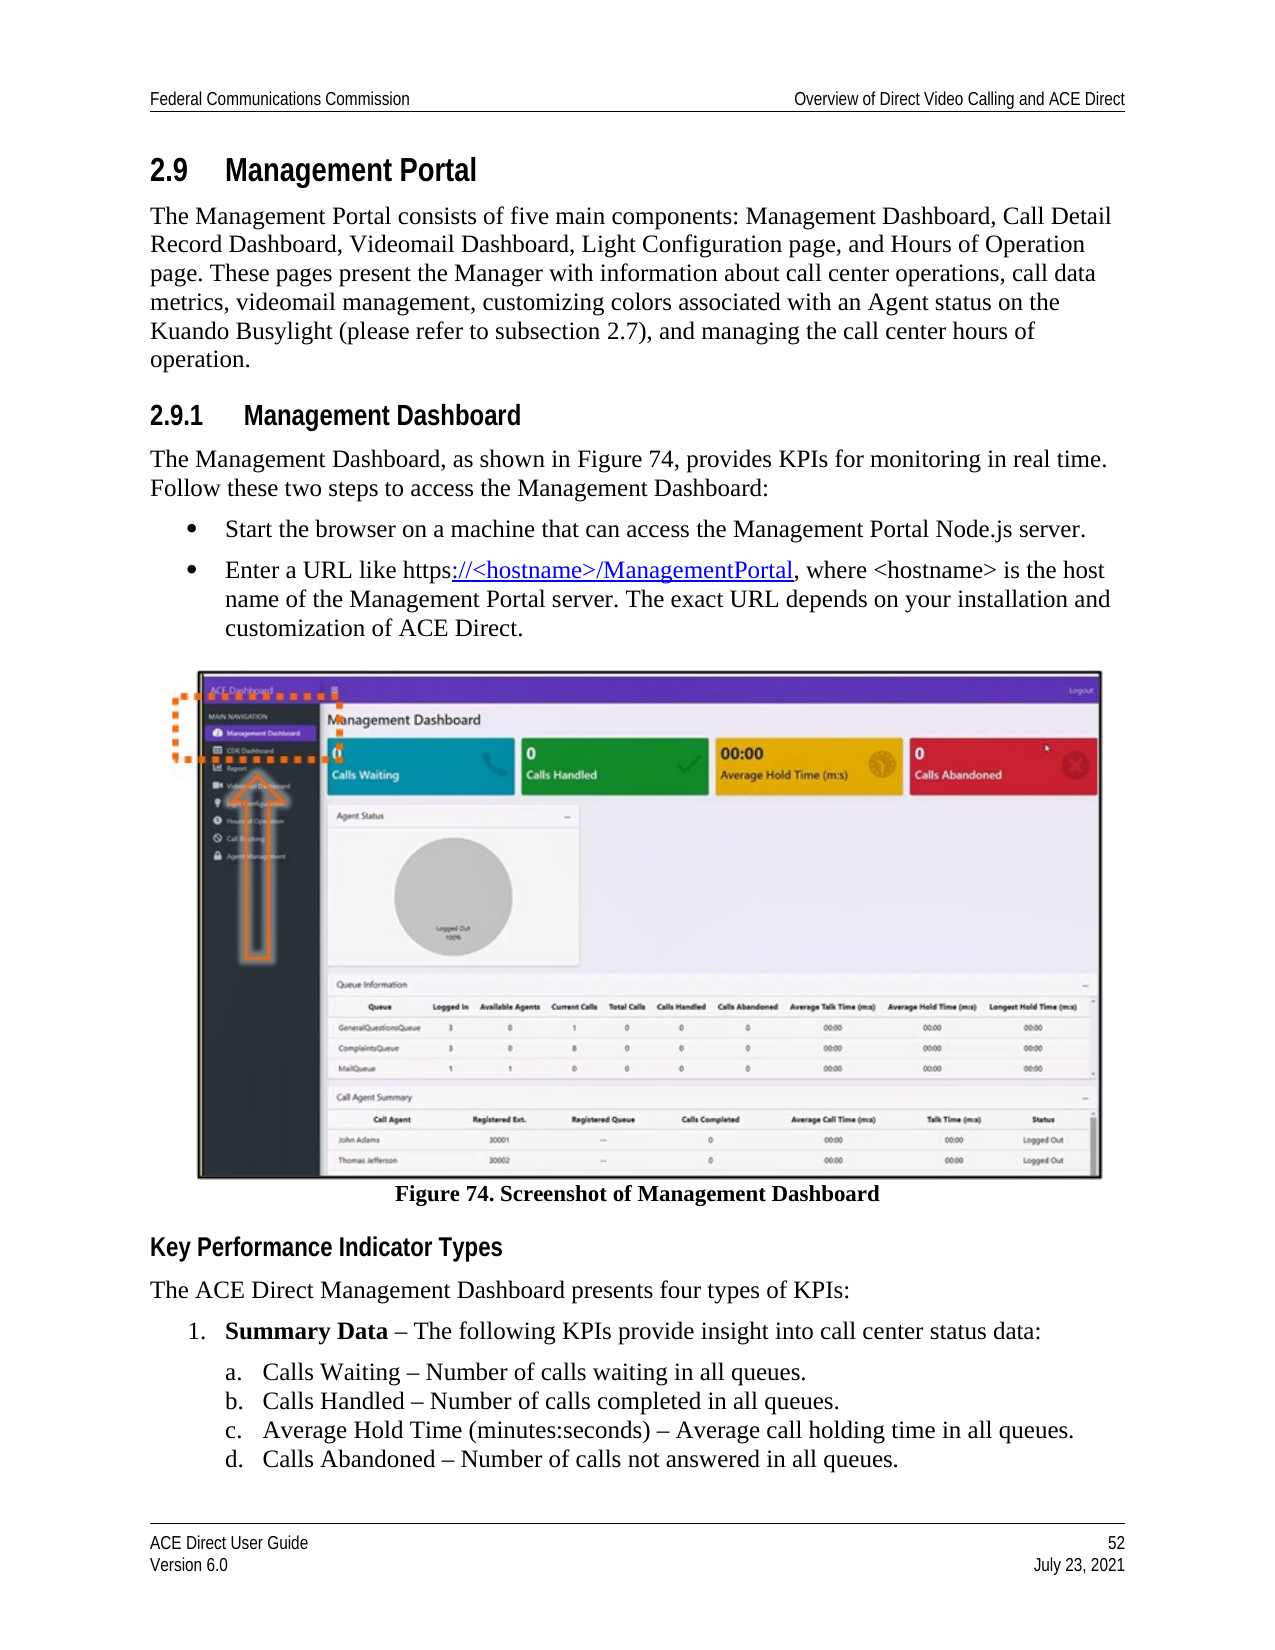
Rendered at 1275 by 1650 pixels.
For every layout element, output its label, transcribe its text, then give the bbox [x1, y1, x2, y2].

text The Management Portal consists of five main components: Management Dashboard, Call Detail Record Dashboard, Videomail Dashboard, Light Configuration page, and Hours of Operation page. These pages present the Manager with information about call center operations, call data metrics, videomail management, customizing colors associated with an Agent status on the Kuando Busylight (please refer to subsection 2.7), and managing the call center hours of operation. [150, 201, 1125, 373]
list Average Hold Time (minutes:seconds) – Average call holding time in all queues. [225, 1415, 1125, 1444]
list Calls Abandoned – Number of calls not answered in all queues. [225, 1444, 1125, 1472]
list Enter a URL like https://<hostname>/ManagementPortal, where <hostname> is the host name of the Management Portal server. The exact URL depends on your installation and customization of ACE Direct. [187, 555, 1125, 642]
list Start the browser on a machine that can access the Management Portal Node.js server. [187, 514, 1125, 543]
text The ACE Direct Management Dashboard presents four types of KPIs: [150, 1275, 1125, 1304]
list Summary Data – The following KPIs provide insight into call center status data: [187, 1316, 1125, 1345]
list Calls Waiting – Number of calls waiting in all queues. [225, 1357, 1125, 1386]
subtitle Management Portal [150, 150, 1125, 188]
picture [172, 670, 1103, 1180]
text The Management Dashboard, as shown in Figure 74, provides KPIs for monitoring in real time. Follow these two steps to access the Management Dashboard: [150, 444, 1125, 502]
subtitle Management Dashboard [150, 398, 1125, 432]
list Calls Handled – Number of calls completed in all queues. [225, 1386, 1125, 1415]
subtitle Key Performance Indicator Types [150, 1231, 1125, 1262]
text Figure 74. Screenshot of Management Dashboard [150, 1180, 1125, 1206]
